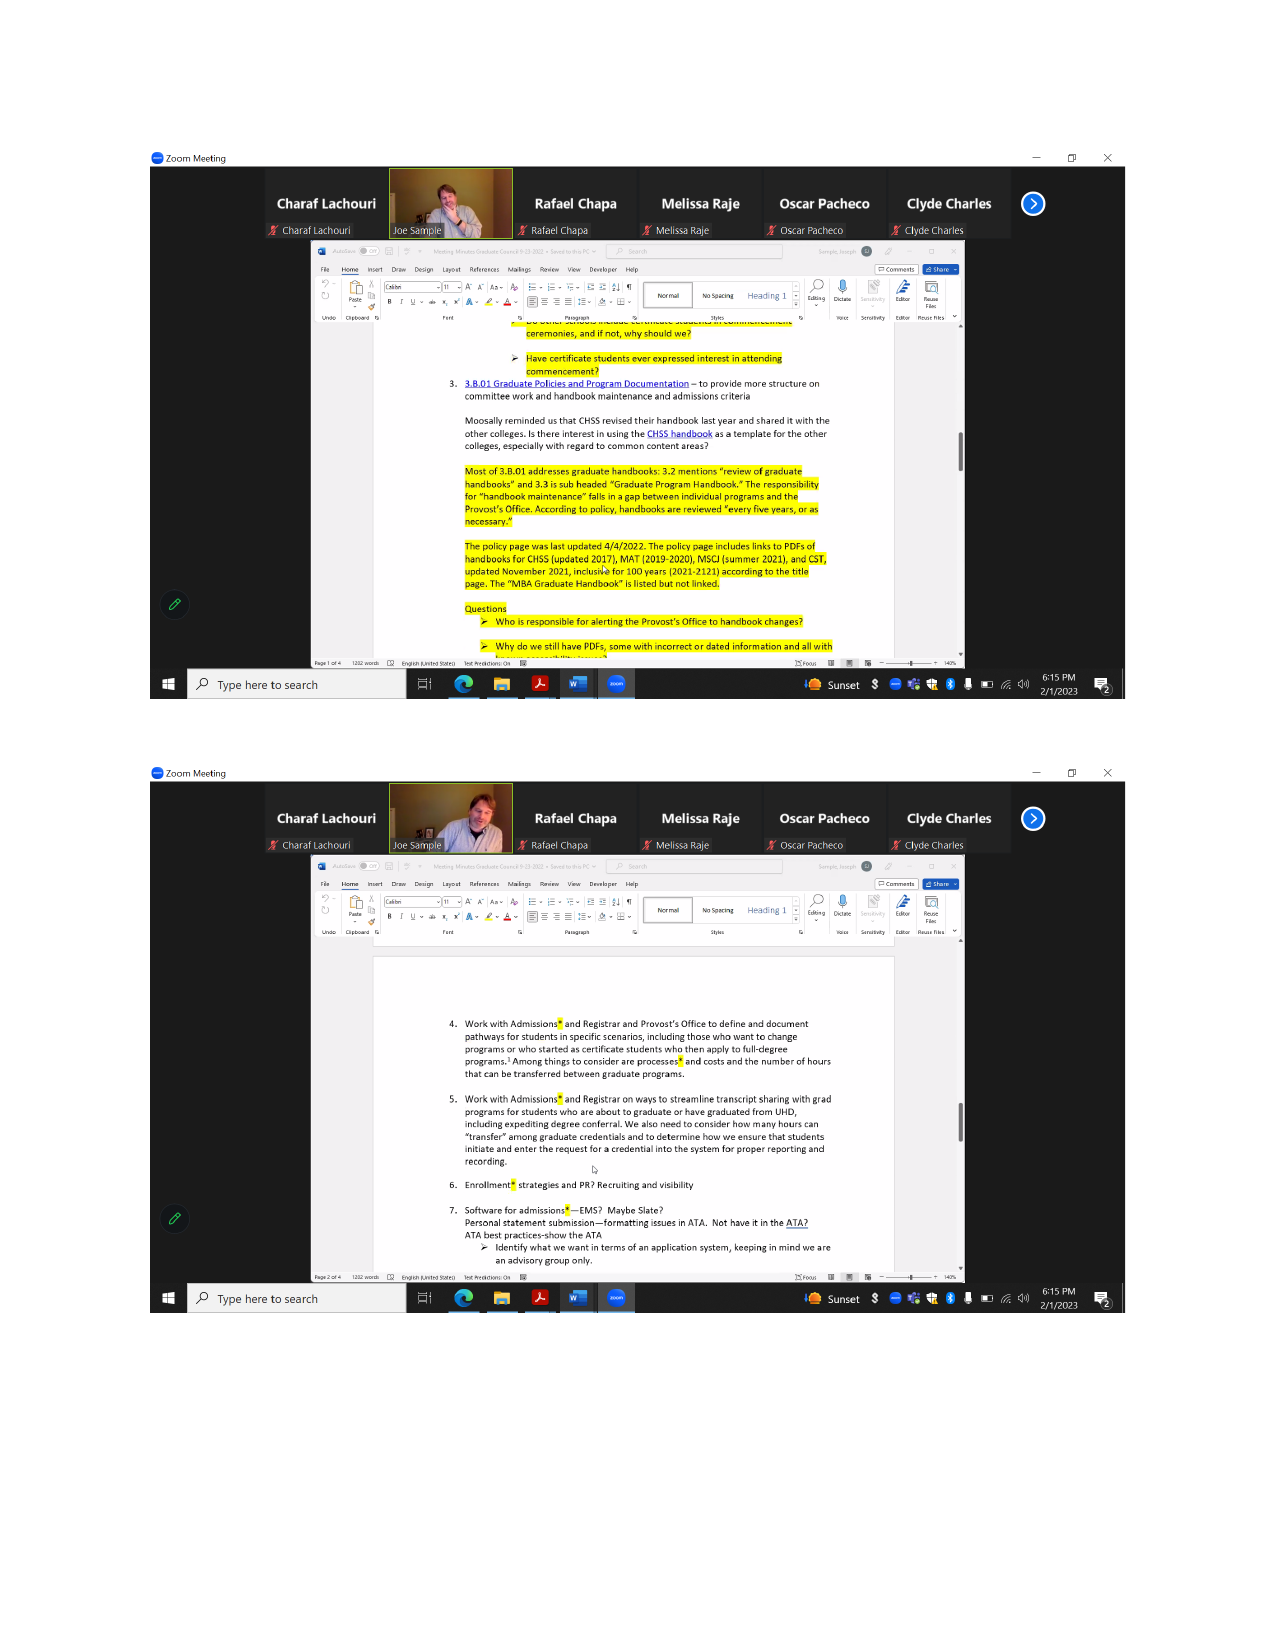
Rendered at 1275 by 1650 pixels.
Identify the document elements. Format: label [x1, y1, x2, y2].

picture [150, 764, 1125, 1313]
picture [150, 150, 1125, 699]
